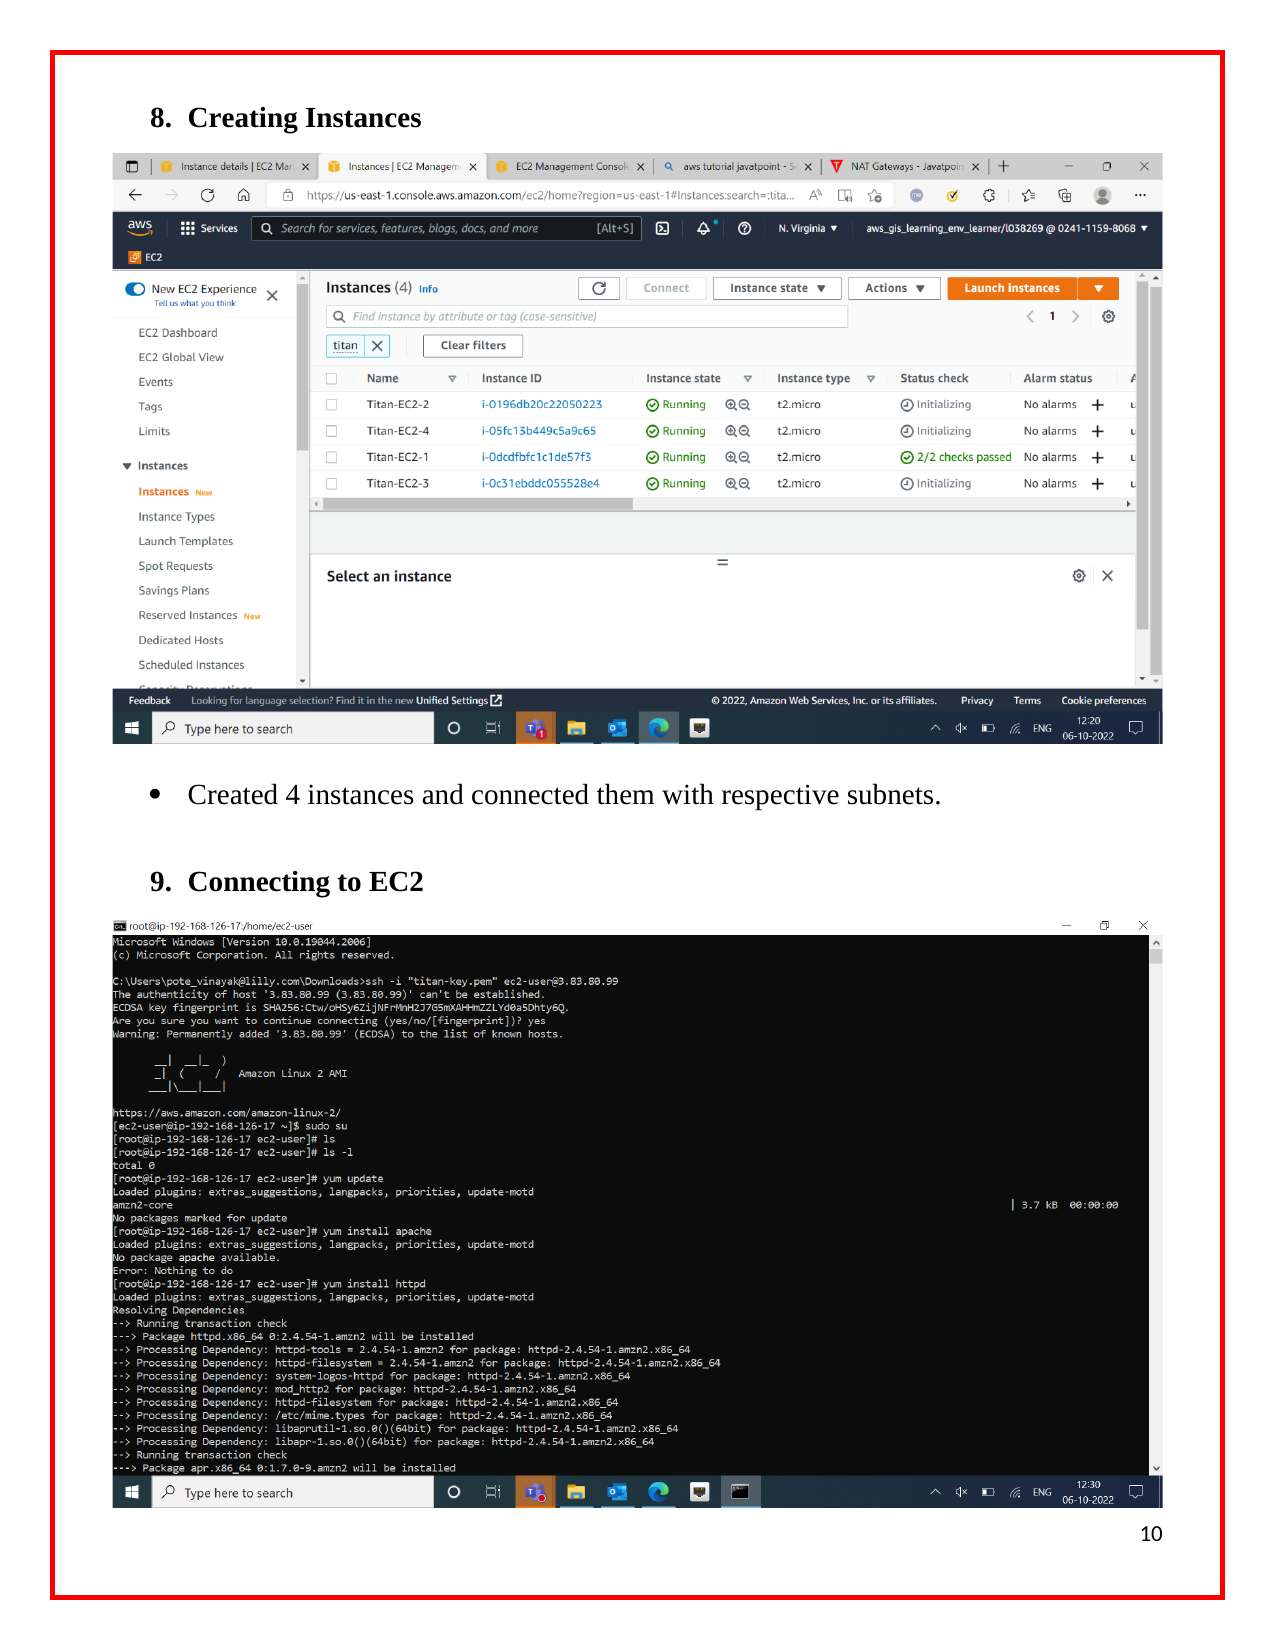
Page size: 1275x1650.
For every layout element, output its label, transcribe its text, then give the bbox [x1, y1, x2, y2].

picture [112, 153, 1163, 744]
list Created 4 instances and connected them with respective subnets. [150, 777, 1162, 811]
list Connecting to EC2 [150, 864, 1162, 897]
list Creating Instances [150, 101, 1162, 134]
picture [112, 916, 1163, 1508]
